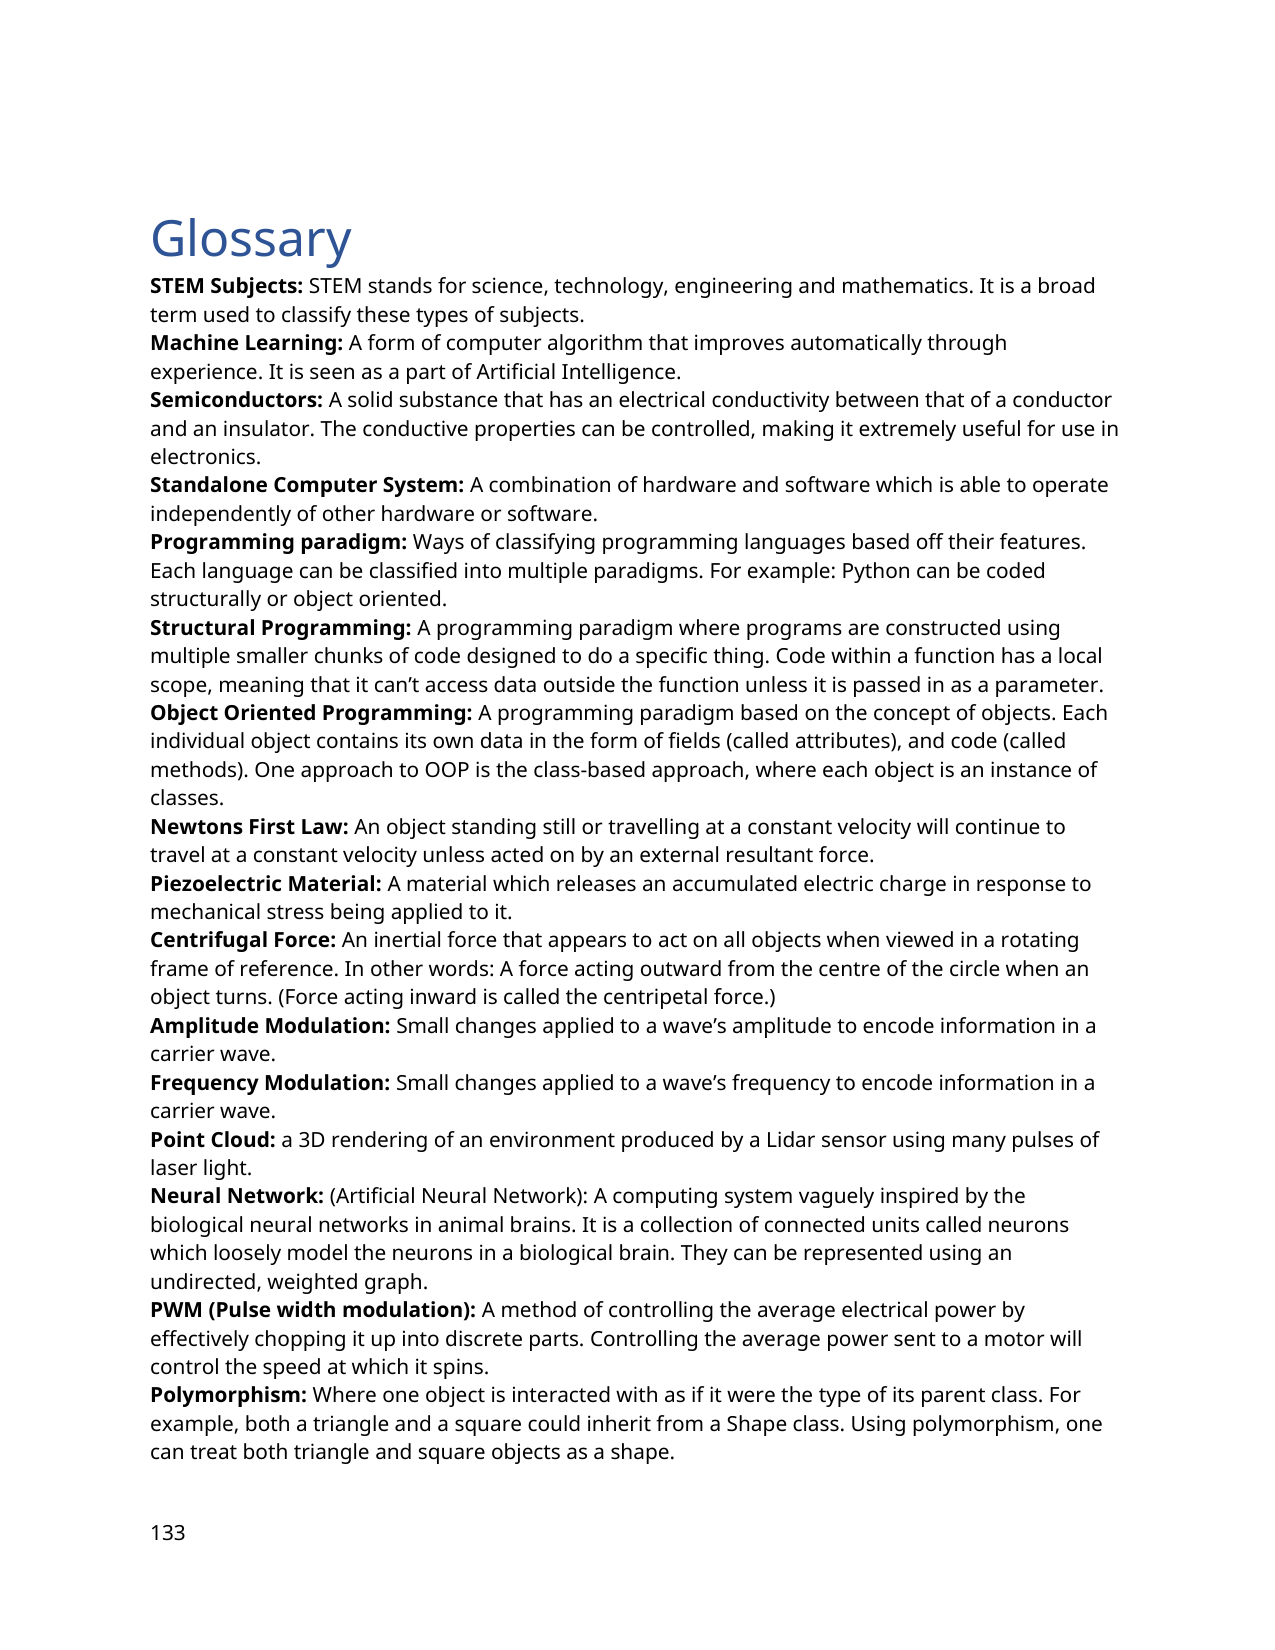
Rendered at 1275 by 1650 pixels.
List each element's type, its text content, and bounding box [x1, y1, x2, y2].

text Newtons First Law: An object standing still or travelling at a constant velocity will continue to travel at a constant velocity unless acted on by an external resultant force. [150, 812, 1125, 869]
text Neural Network: (Artificial Neural Network): A computing system vaguely inspired by the biological neural networks in animal brains. It is a collection of connected units called neurons which loosely model the neurons in a biological brain. They can be represented using an undirected, weighted graph. [150, 1182, 1125, 1295]
text Object Oriented Programming: A programming paradigm based on the concept of objects. Each individual object contains its own data in the form of fields (called attributes), and code (called methods). One approach to OOP is the class-based approach, where each object is an instance of classes. [150, 698, 1125, 812]
text Centrifugal Force: An inertial force that appears to act on all objects when viewed in a rotating frame of reference. In other words: A force acting outward from the centre of the circle when an object turns. (Force acting inward is called the centripetal force.) [150, 926, 1125, 1011]
text Standalone Computer System: A combination of hardware and software which is able to operate independently of other hardware or software. [150, 471, 1125, 527]
text Amplitude Modulation: Small changes applied to a wave’s amplitude to encode information in a carrier wave. [150, 1011, 1125, 1068]
text Structural Programming: A programming paradigm where programs are constructed using multiple smaller chunks of code designed to do a specific thing. Code within a function has a local scope, meaning that it can’t access data outside the function unless it is passed in as a parameter. [150, 613, 1125, 698]
text Frequency Modulation: Small changes applied to a wave’s frequency to encode information in a carrier wave. [150, 1068, 1125, 1125]
subtitle Glossary [150, 203, 1125, 272]
text STEM Subjects: STEM stands for science, technology, engineering and mathematics. It is a broad term used to classify these types of subjects. [150, 272, 1125, 328]
text PWM (Pulse width modulation): A method of controlling the average electrical power by effectively chopping it up into discrete parts. Controlling the average power sent to a motor will control the speed at which it spins. [150, 1295, 1125, 1381]
text Point Cloud: a 3D rendering of an environment produced by a Lidar sensor using many pulses of laser light. [150, 1125, 1125, 1182]
text Machine Learning: A form of computer algorithm that improves automatically through experience. It is seen as a part of Artificial Intelligence. [150, 328, 1125, 385]
text Piezoelectric Material: A material which releases an accumulated electric charge in response to mechanical stress being applied to it. [150, 869, 1125, 926]
text Programming paradigm: Ways of classifying programming languages based off their features. Each language can be classified into multiple paradigms. For example: Python can be coded structurally or object oriented. [150, 527, 1125, 613]
text Polymorphism: Where one object is interacted with as if it were the type of its parent class. For example, both a triangle and a square could inherit from a Shape class. Using polymorphism, one can treat both triangle and square objects as a shape. [150, 1381, 1125, 1466]
text Semiconductors: A solid substance that has an electrical conductivity between that of a conductor and an insulator. The conductive properties can be controlled, making it extremely useful for use in electronics. [150, 385, 1125, 471]
